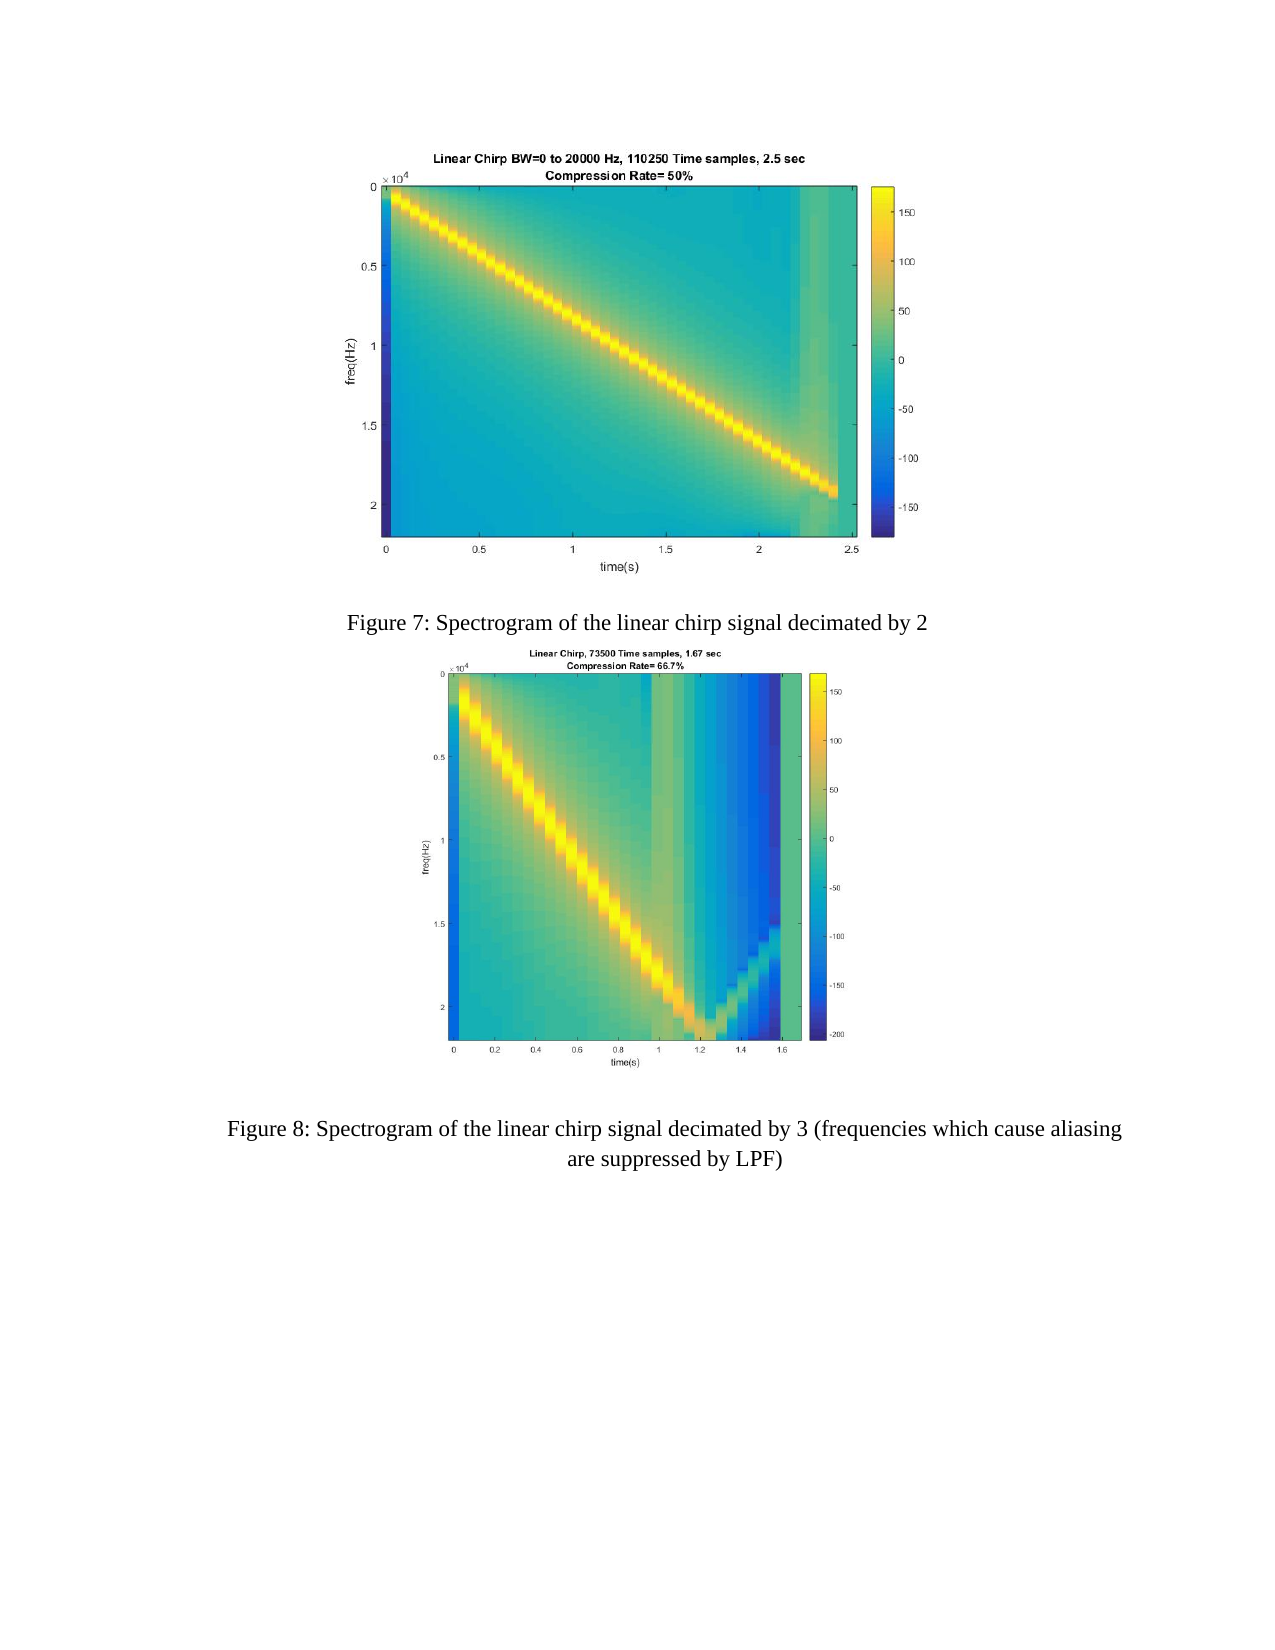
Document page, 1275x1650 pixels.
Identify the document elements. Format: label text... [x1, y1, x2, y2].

list Figure 8: Spectrogram of the linear chirp signal decimated by 3 (frequencies which cause aliasing are suppressed by LPF) [225, 1115, 1125, 1172]
picture [389, 639, 886, 1090]
picture [301, 149, 974, 585]
